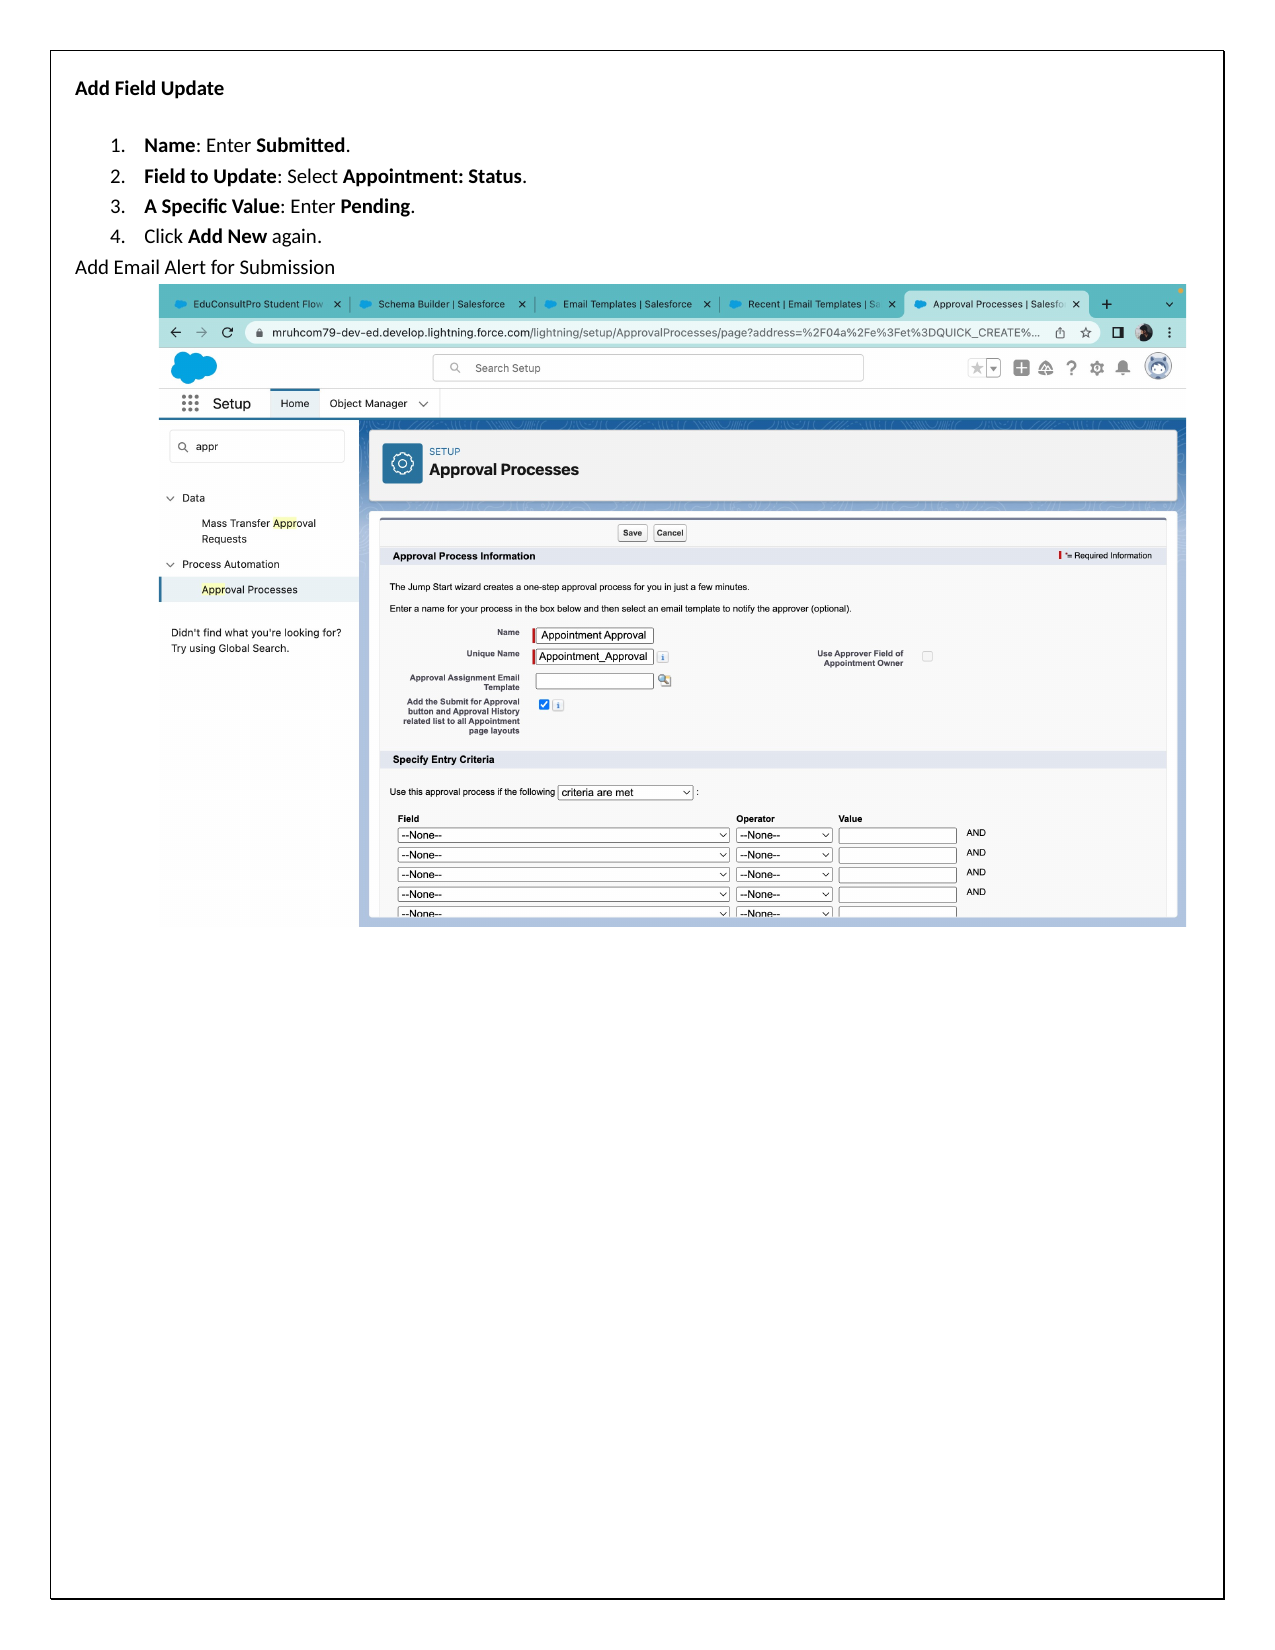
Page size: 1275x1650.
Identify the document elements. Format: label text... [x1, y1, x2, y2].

list Name: Enter Submitted. [110, 133, 1190, 158]
text Add Field Update [75, 75, 1190, 100]
picture [158, 284, 1187, 927]
list Click Add New again. [110, 224, 1190, 249]
text Add Email Alert for Submission [75, 254, 1182, 279]
list A Specific Value: Enter Pending. [110, 193, 1190, 219]
list Field to Update: Select Appointment: Status. [110, 163, 1190, 188]
